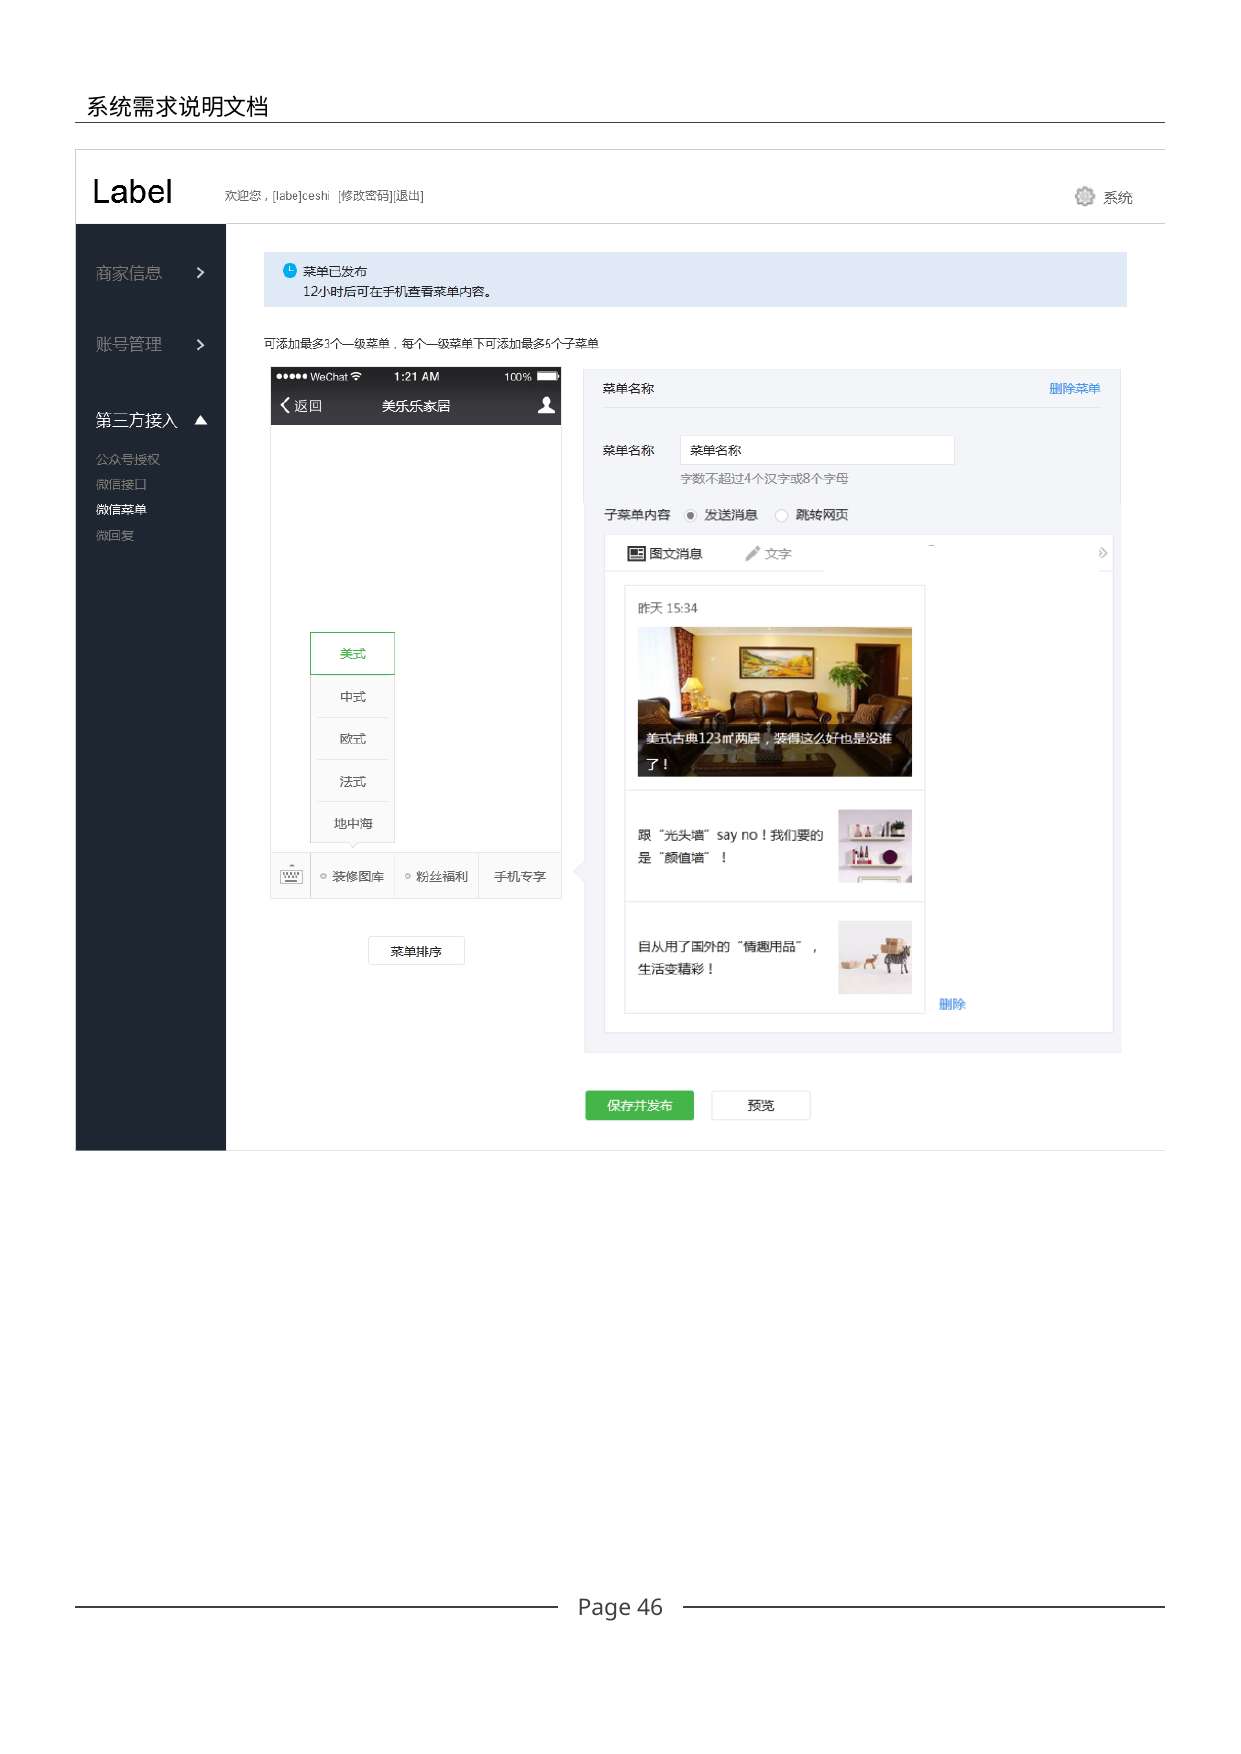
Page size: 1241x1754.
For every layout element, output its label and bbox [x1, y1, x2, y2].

picture [75, 149, 1166, 1151]
